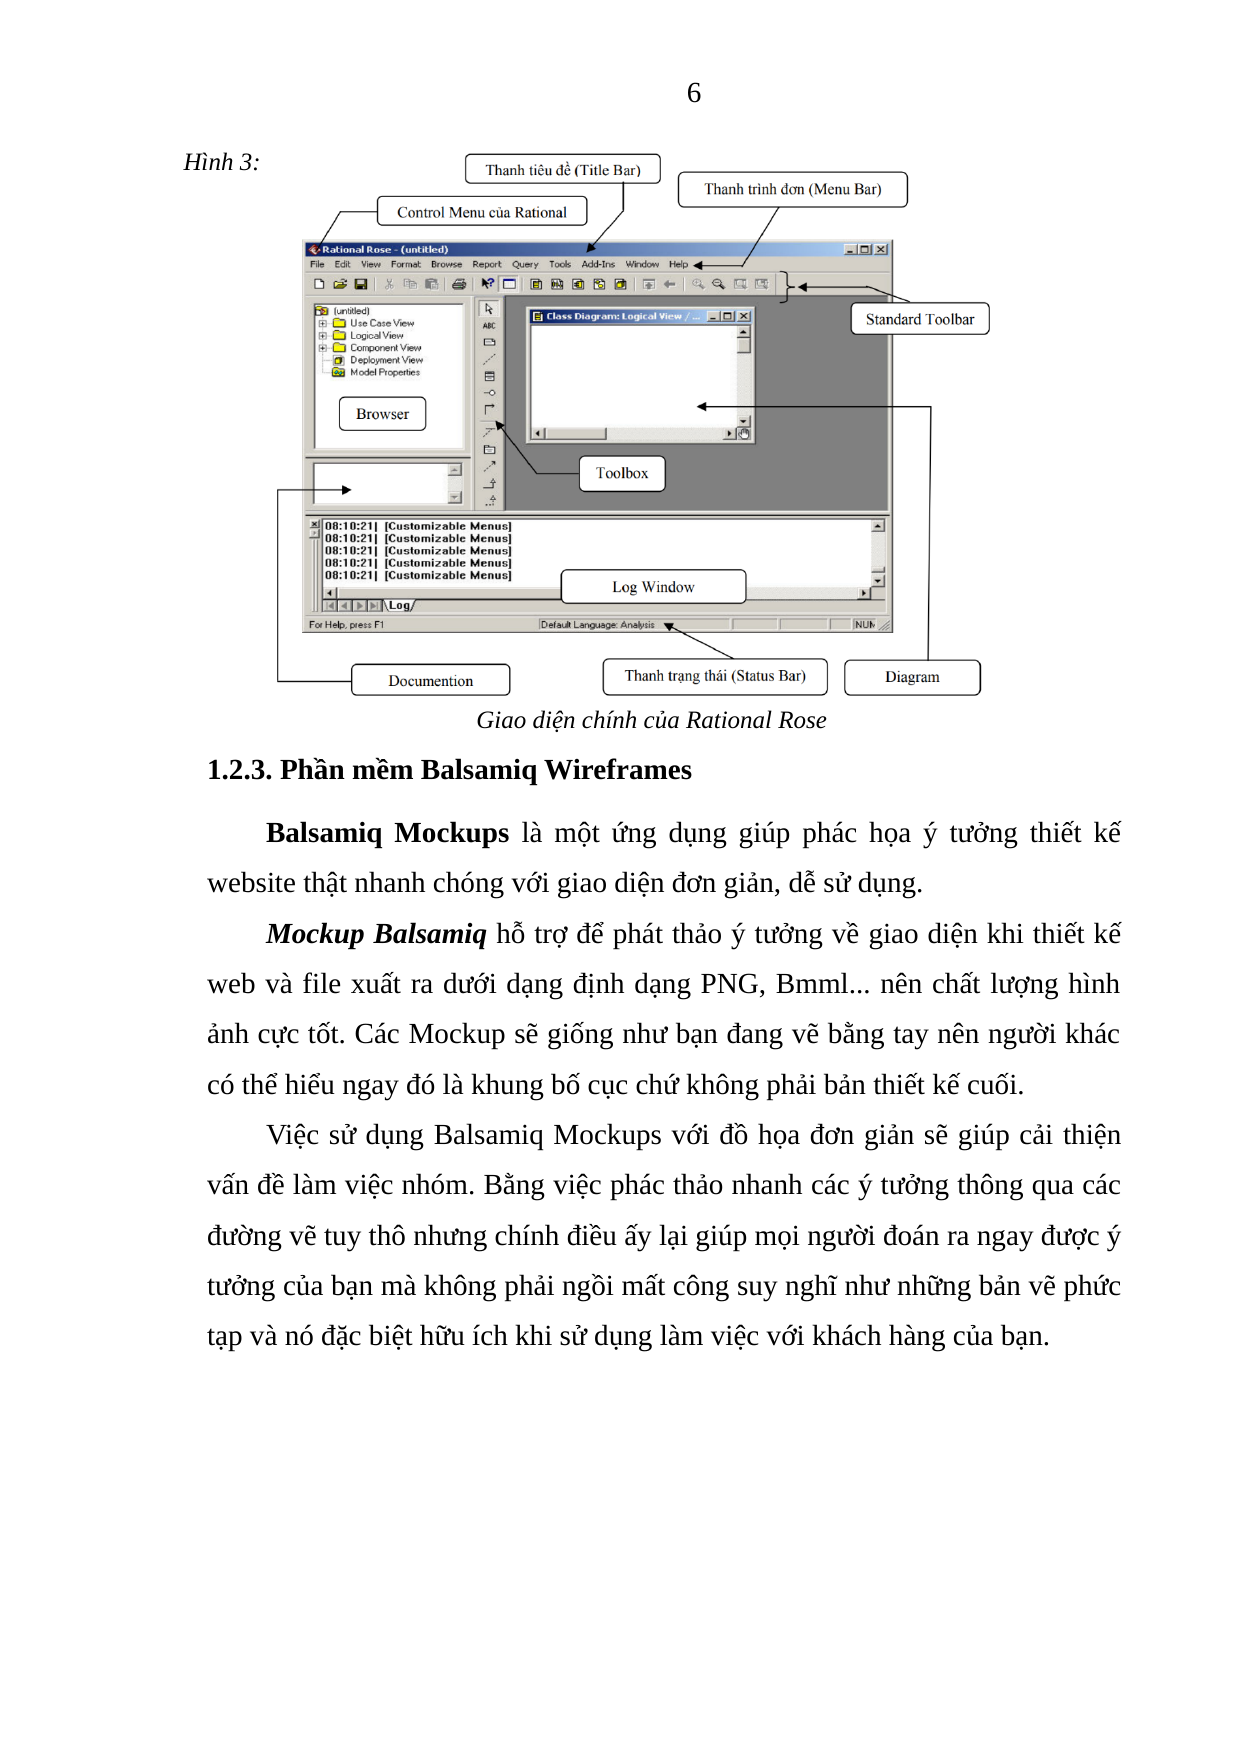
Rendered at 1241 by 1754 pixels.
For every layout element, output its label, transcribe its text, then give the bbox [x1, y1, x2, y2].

text Việc sử dụng Balsamiq Mockups với đồ họa đơn giản sẽ giúp cải thiện vấn đề làm việc nhóm. Bằng việc phác thảo nhanh các ý tưởng thông qua các đường vẽ tuy thô nhưng chính điều ấy lại giúp mọi người đoán ra ngay được ý tưởng của bạn mà không phải ngồi mất công suy nghĩ như những bản vẽ phức tạp và nó đặc biệt hữu ích khi sử dụng làm việc với khách hàng của bạn. [207, 1117, 1122, 1352]
subtitle 1.2.3. Phần mềm Balsamiq Wireframes [207, 752, 1122, 786]
text Mockup Balsamiq hỗ trợ để phát thảo ý tưởng về giao diện khi thiết kế web và file xuất ra dưới dạng định dạng PNG, Bmml... nên chất lượng hình ảnh cực tốt. Các Mockup sẽ giống như bạn đang vẽ bằng tay nên người khác có thể hiểu ngay đó là khung bố cục chứ không phải bản thiết kế cuối. [207, 916, 1122, 1100]
picture [265, 147, 996, 706]
text Balsamiq Mockups là một ứng dụng giúp phác họa ý tưởng thiết kế website thật nhanh chóng với giao diện đơn giản, dễ sử dụng. [207, 815, 1122, 899]
